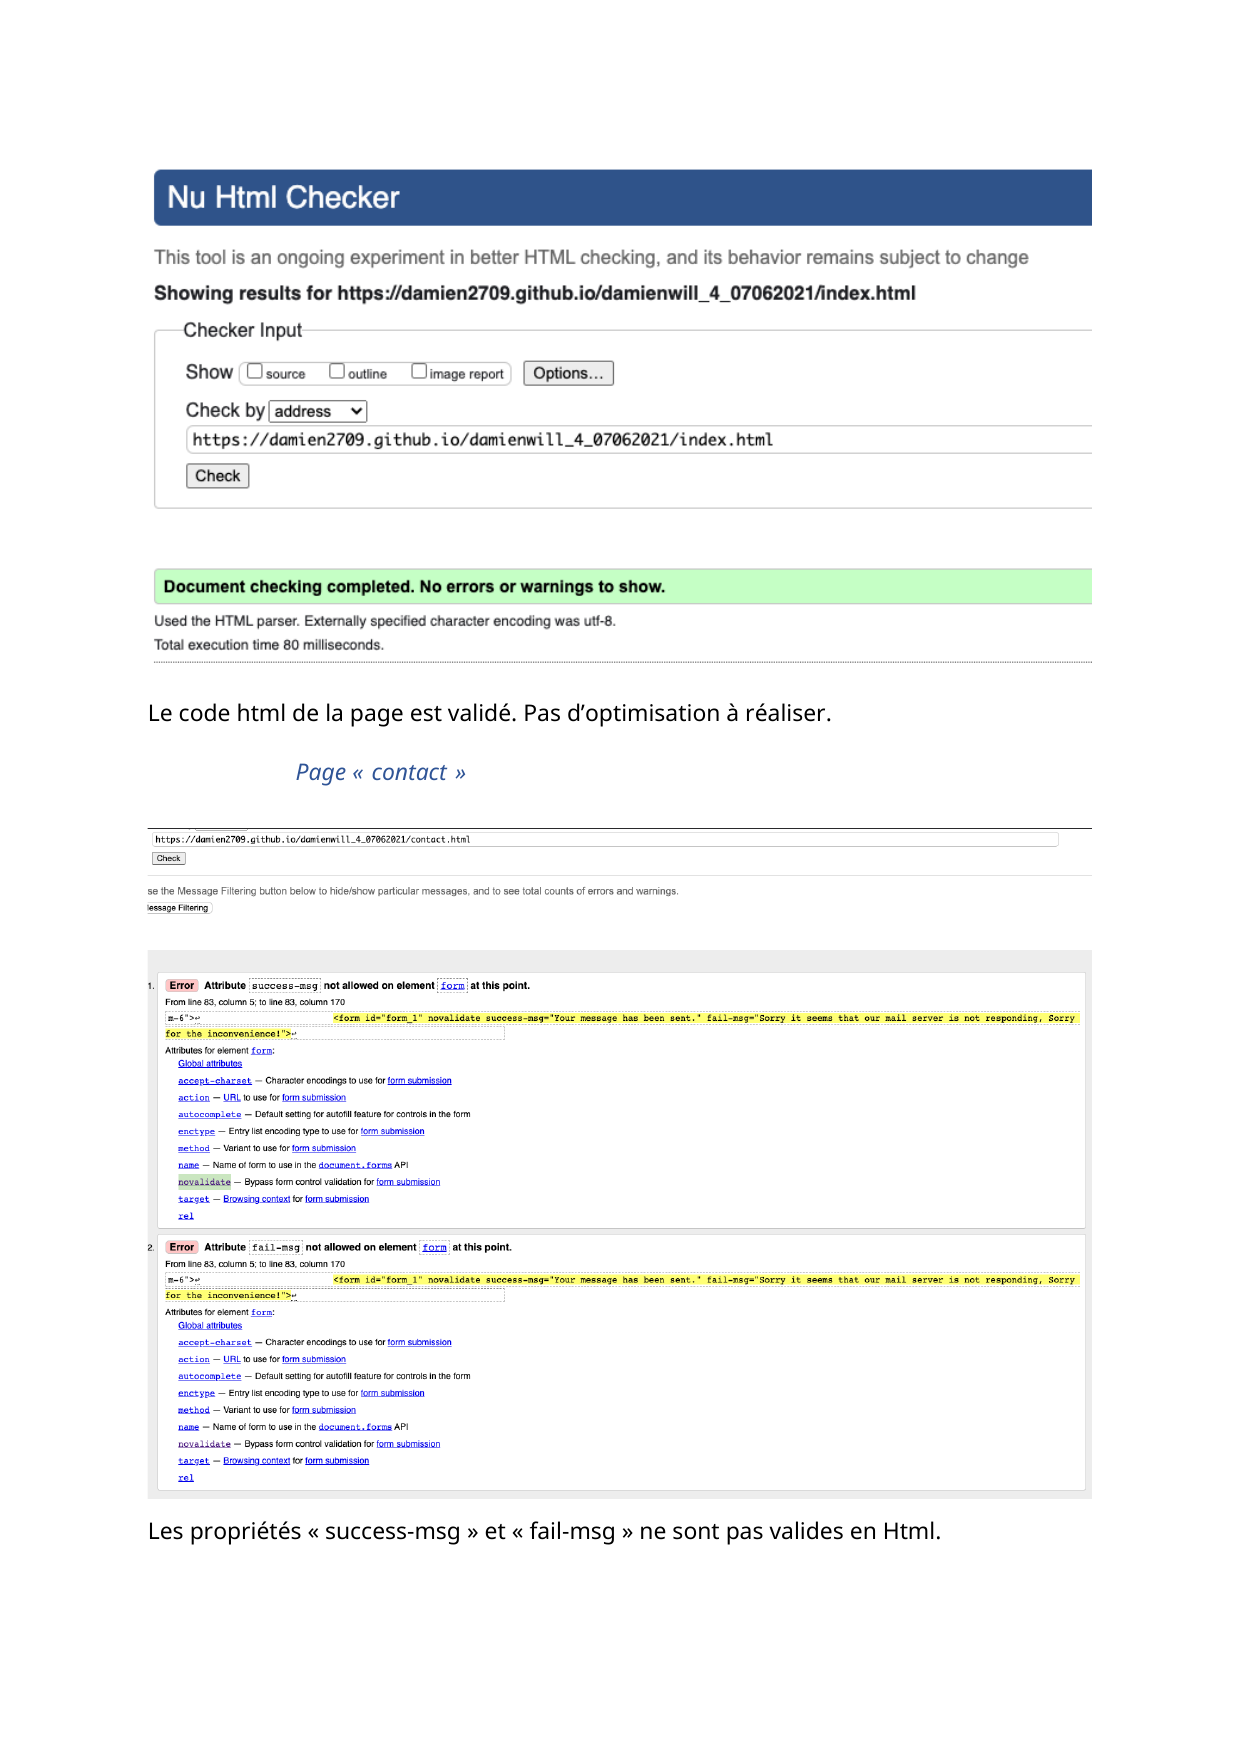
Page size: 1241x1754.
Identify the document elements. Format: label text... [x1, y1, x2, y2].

picture [147, 147, 1092, 682]
subtitle Page « contact » [295, 756, 1093, 787]
text Les propriétés « success-msg » et « fail-msg » ne sont pas valides en Html. [148, 1515, 1093, 1546]
text Le code html de la page est validé. Pas d’optimisation à réaliser. [148, 697, 1093, 728]
picture [147, 828, 1092, 1499]
